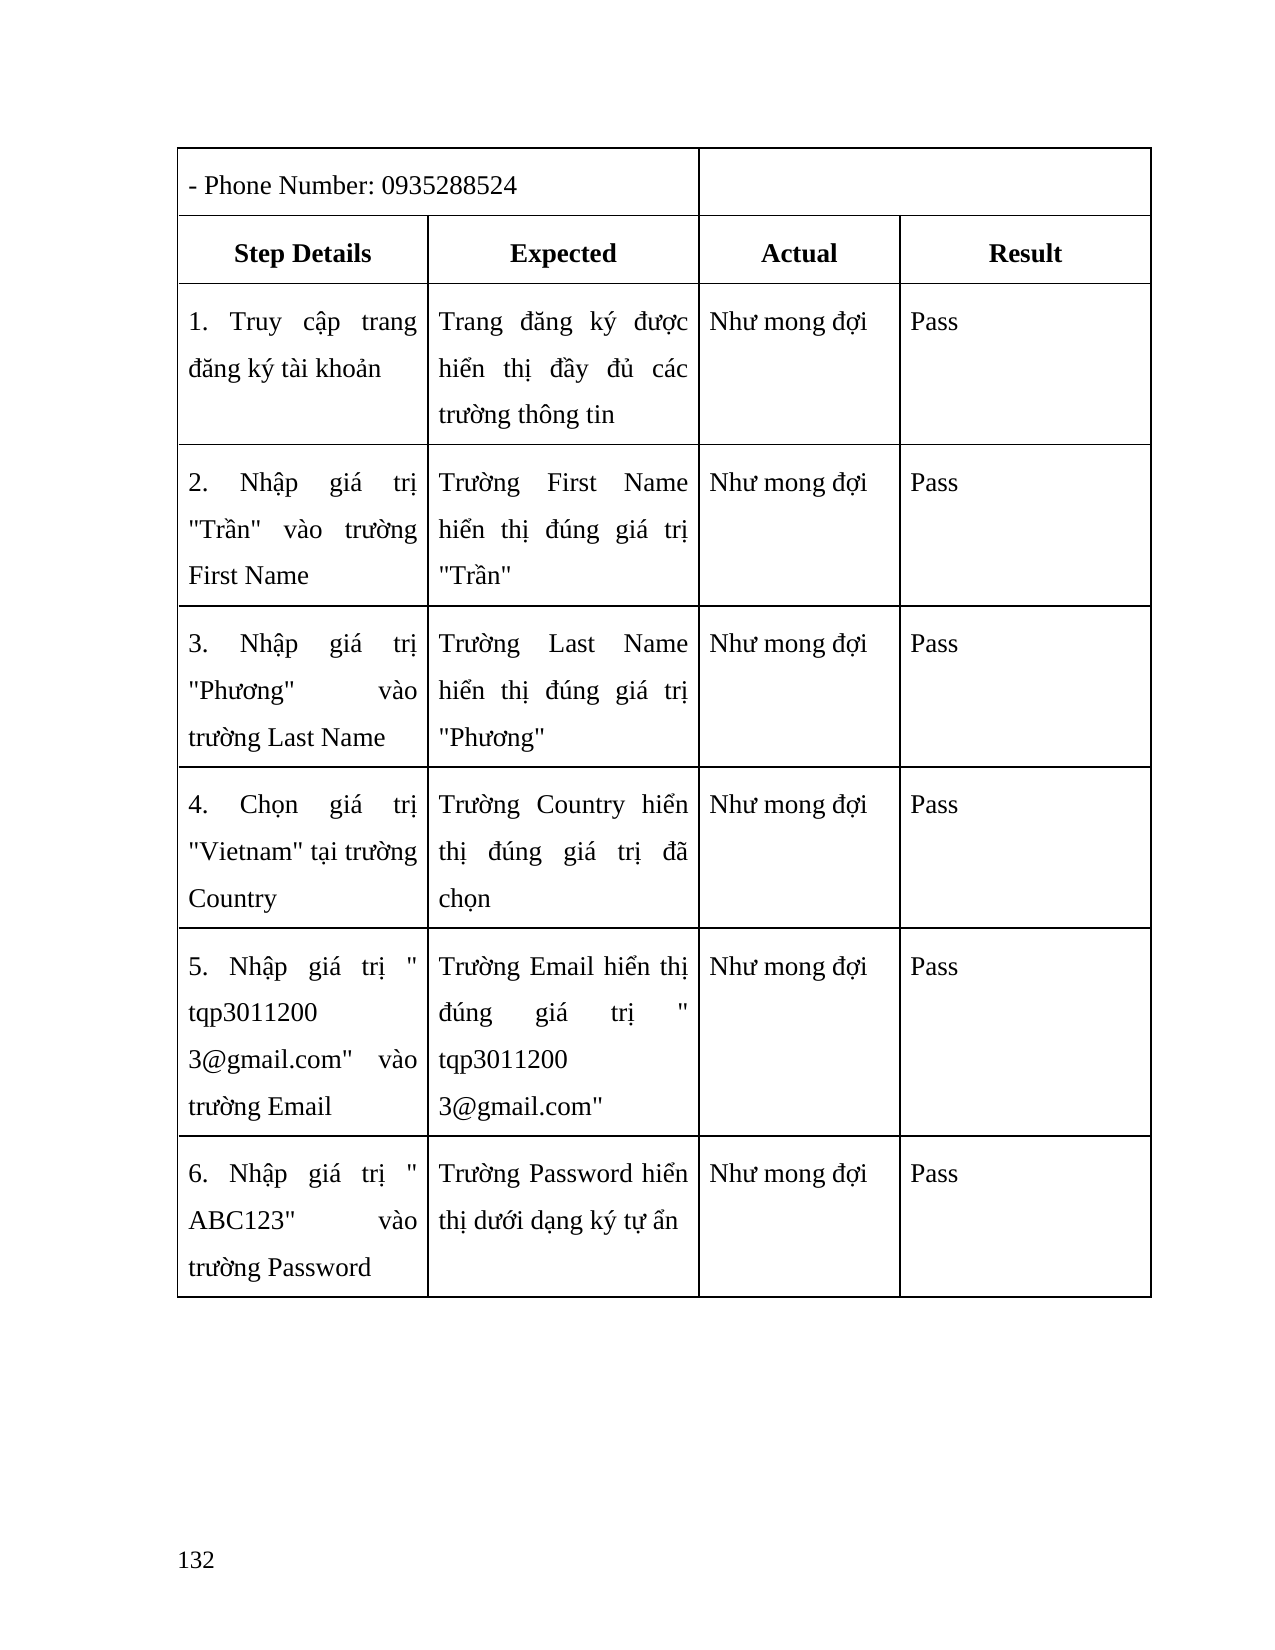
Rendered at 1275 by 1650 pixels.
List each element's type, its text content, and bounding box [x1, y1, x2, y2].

table_cell Như mong đợi [700, 768, 899, 927]
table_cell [178, 149, 698, 215]
table_cell Pass [901, 929, 1150, 1135]
table_cell Pass [901, 284, 1150, 444]
table_cell Trường Password hiển thị dưới dạng ký tự ẩn [429, 1137, 698, 1296]
table_cell 4. Chọn giá trị "Vietnam" tại trường Country [178, 767, 427, 927]
table_cell Trường First Name hiển thị đúng giá trị "Trần" [429, 445, 698, 605]
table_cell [700, 149, 1150, 215]
table_cell Như mong đợi [700, 929, 899, 1135]
table_cell Pass [901, 607, 1150, 766]
table_cell Trường Country hiển thị đúng giá trị đã chọn [429, 768, 698, 927]
table_cell Pass [901, 768, 1150, 927]
table_cell Step Details [178, 216, 427, 283]
table_cell 6. Nhập giá trị " ABC123" vào trường Password [178, 1136, 427, 1296]
table_cell Actual [700, 216, 899, 283]
table_cell Trường Email hiển thị đúng giá trị " tqp30112003@gmail.com" [429, 929, 698, 1135]
table_cell 2. Nhập giá trị "Trần" vào trường First Name [178, 445, 427, 605]
table_cell 5. Nhập giá trị " tqp30112003@gmail.com" vào trường Email [178, 928, 427, 1135]
table_cell Như mong đợi [700, 284, 899, 444]
table_cell Như mong đợi [700, 1137, 899, 1296]
table_cell Như mong đợi [700, 607, 899, 766]
table_cell Pass [901, 1137, 1150, 1296]
table_cell 3. Nhập giá trị "Phương" vào trường Last Name [178, 606, 427, 766]
table_cell Result [901, 216, 1150, 283]
table_cell 1. Truy cập trang đăng ký tài khoản [178, 284, 427, 444]
table_cell Trường Last Name hiển thị đúng giá trị "Phương" [429, 607, 698, 766]
table_cell Trang đăng ký được hiển thị đầy đủ các trường thông tin [429, 284, 698, 444]
table_cell Expected [429, 216, 698, 283]
table_cell Như mong đợi [700, 445, 899, 605]
table_cell Pass [901, 445, 1150, 605]
